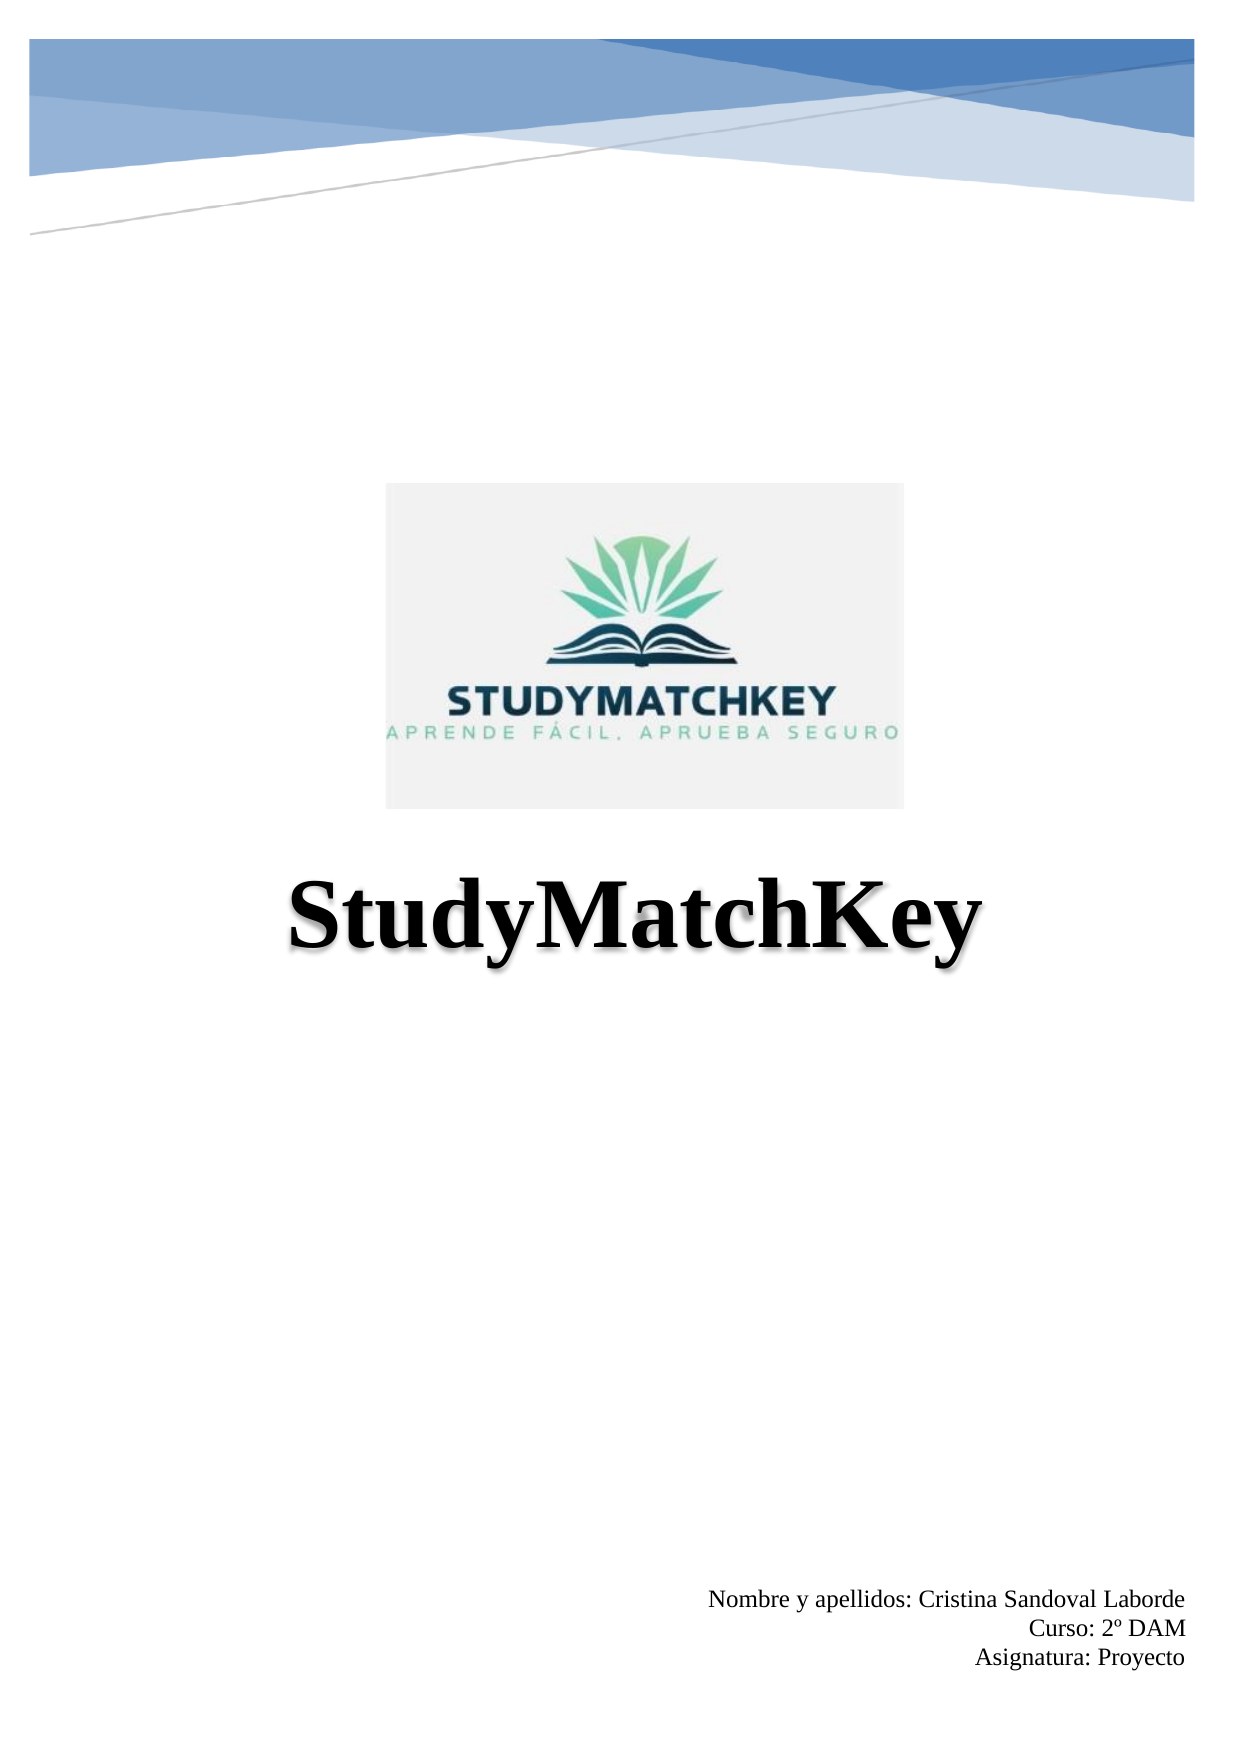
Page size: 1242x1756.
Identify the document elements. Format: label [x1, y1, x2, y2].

picture [385, 483, 905, 809]
picture [285, 878, 989, 978]
picture [28, 39, 1193, 249]
picture [447, 905, 464, 943]
